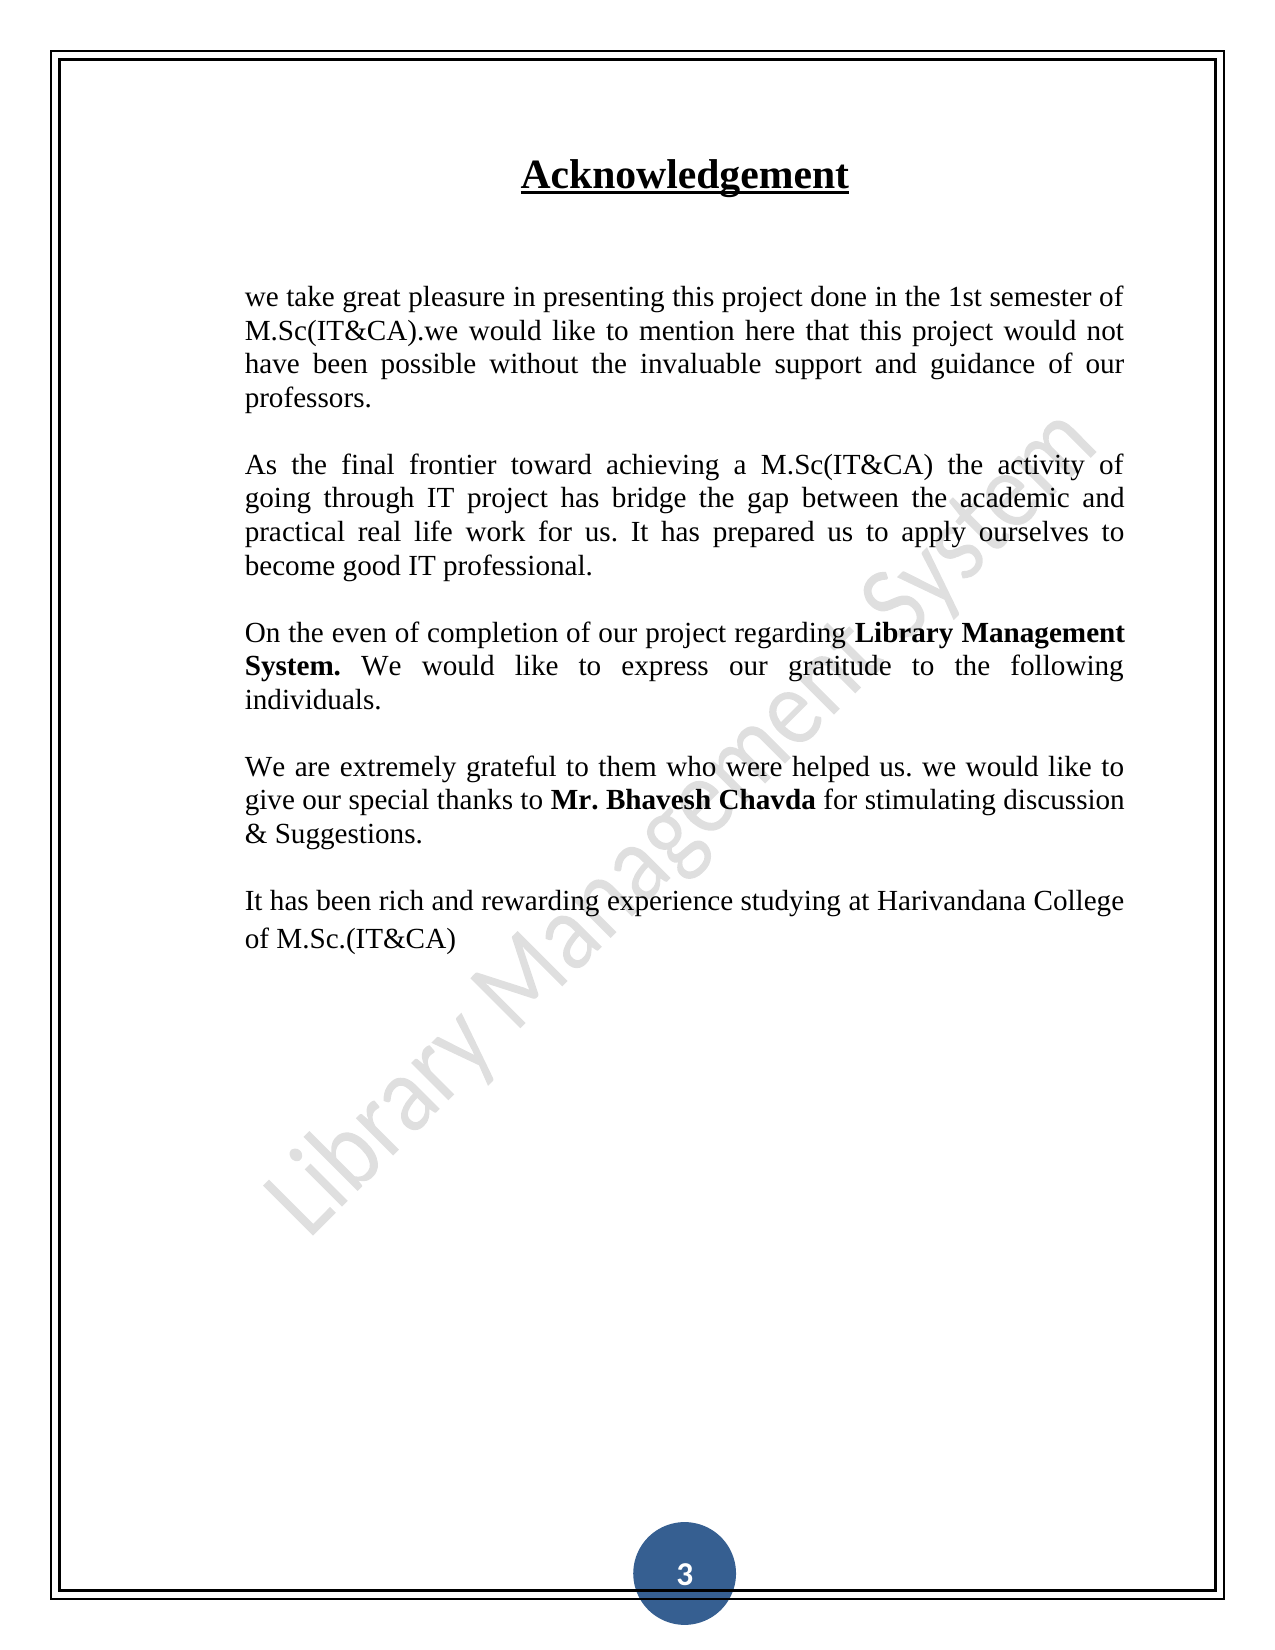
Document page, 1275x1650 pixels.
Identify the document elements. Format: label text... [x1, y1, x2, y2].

text Acknowledgement [244, 150, 1125, 198]
text It has been rich and rewarding experience studying at Harivandana College of M.Sc.(IT&CA) [244, 883, 1125, 955]
text We are extremely grateful to them who were helped us. we would like to give our special thanks to Mr. Bhavesh Chavda for stimulating discussion & Suggestions. [244, 749, 1125, 849]
text we take great pleasure in presenting this project done in the 1st semester of M.Sc(IT&CA).we would like to mention here that this project would not have been possible without the invaluable support and guidance of our professors. [244, 279, 1125, 413]
text As the final frontier toward achieving a M.Sc(IT&CA) the activity of going through IT project has bridge the gap between the academic and practical real life work for us. It has prepared us to apply ourselves to become good IT professional. [244, 447, 1125, 581]
text On the even of completion of our project regarding Library Management System. We would like to express our gratitude to the following individuals. [244, 615, 1125, 715]
